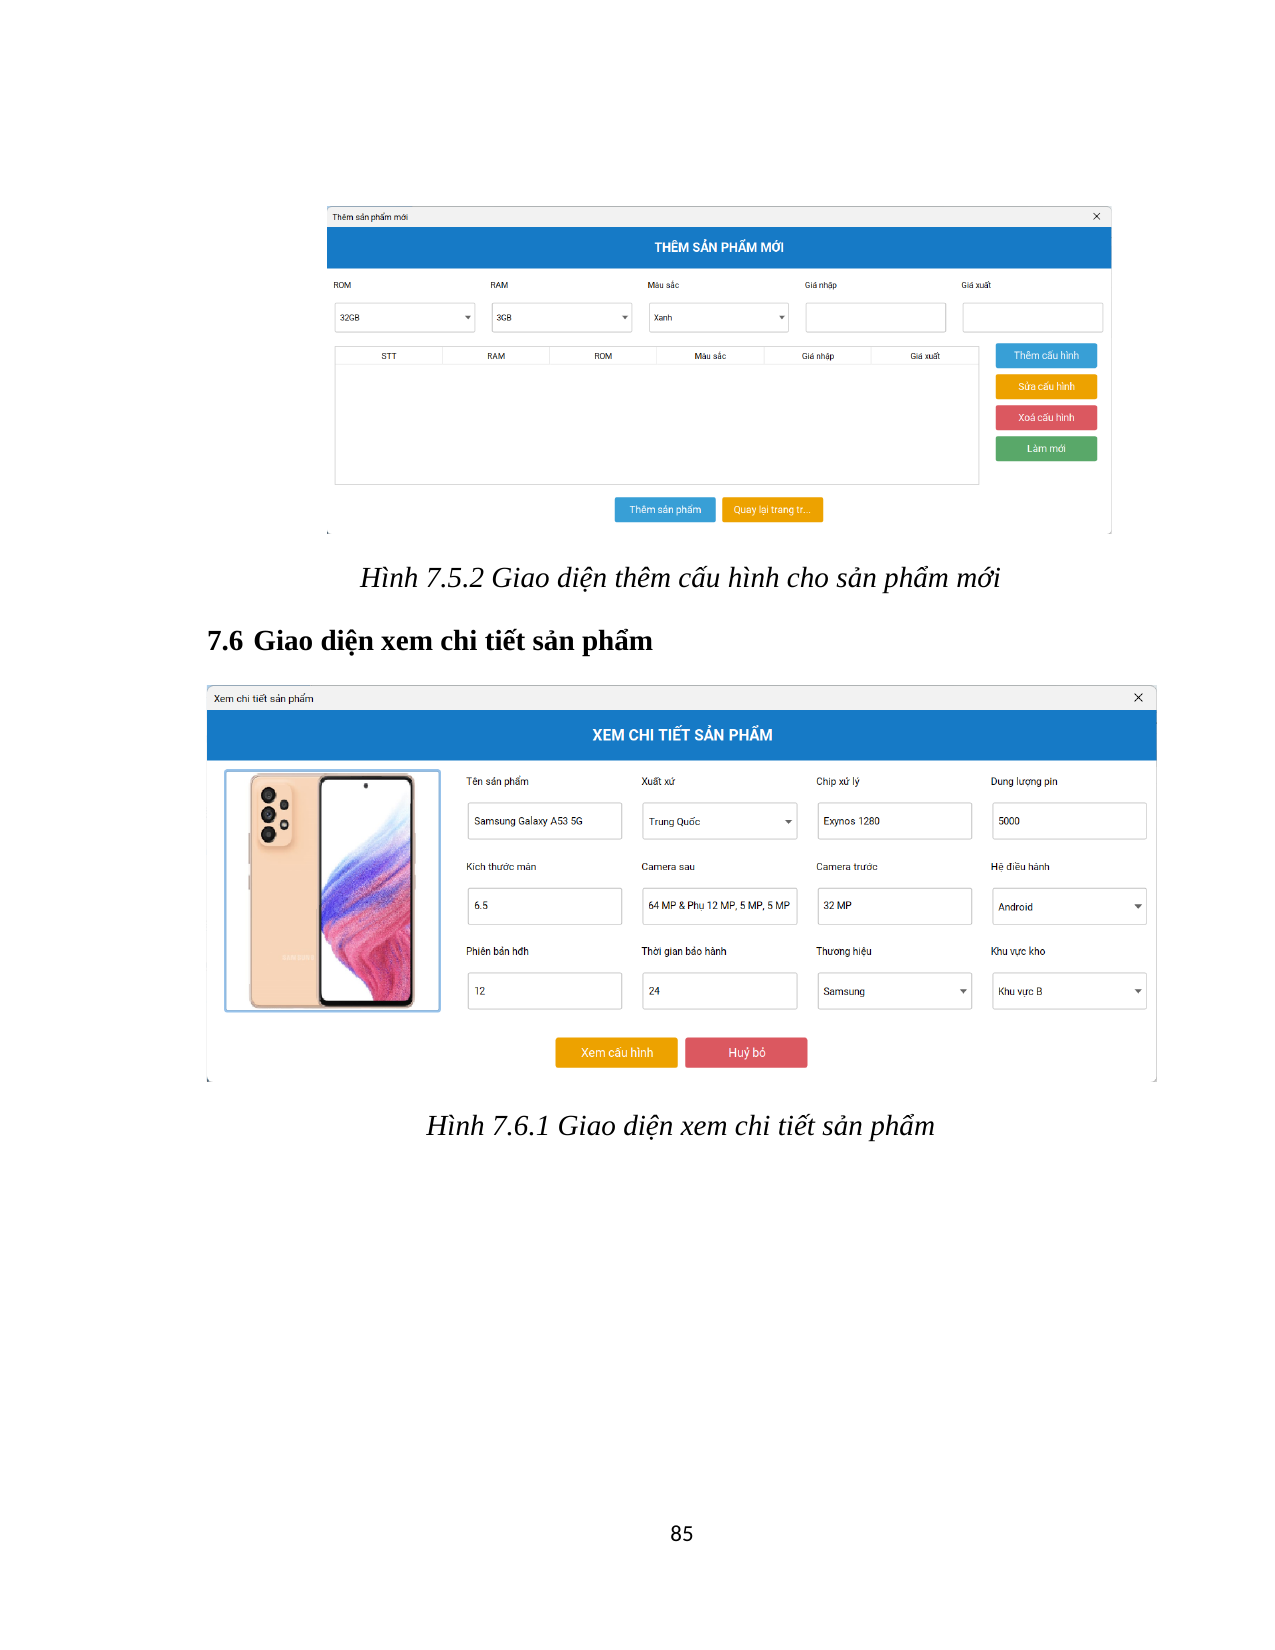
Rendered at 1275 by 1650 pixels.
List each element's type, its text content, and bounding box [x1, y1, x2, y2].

list Giao diện xem chi tiết sản phẩm [207, 623, 1157, 656]
text Hình 7.6.1 Giao diện xem chi tiết sản phẩm [207, 1108, 1157, 1141]
picture [206, 685, 1157, 1082]
text Hình 7.5.2 Giao diện thêm cấu hình cho sản phẩm mới [207, 560, 1157, 593]
picture [327, 206, 1112, 534]
